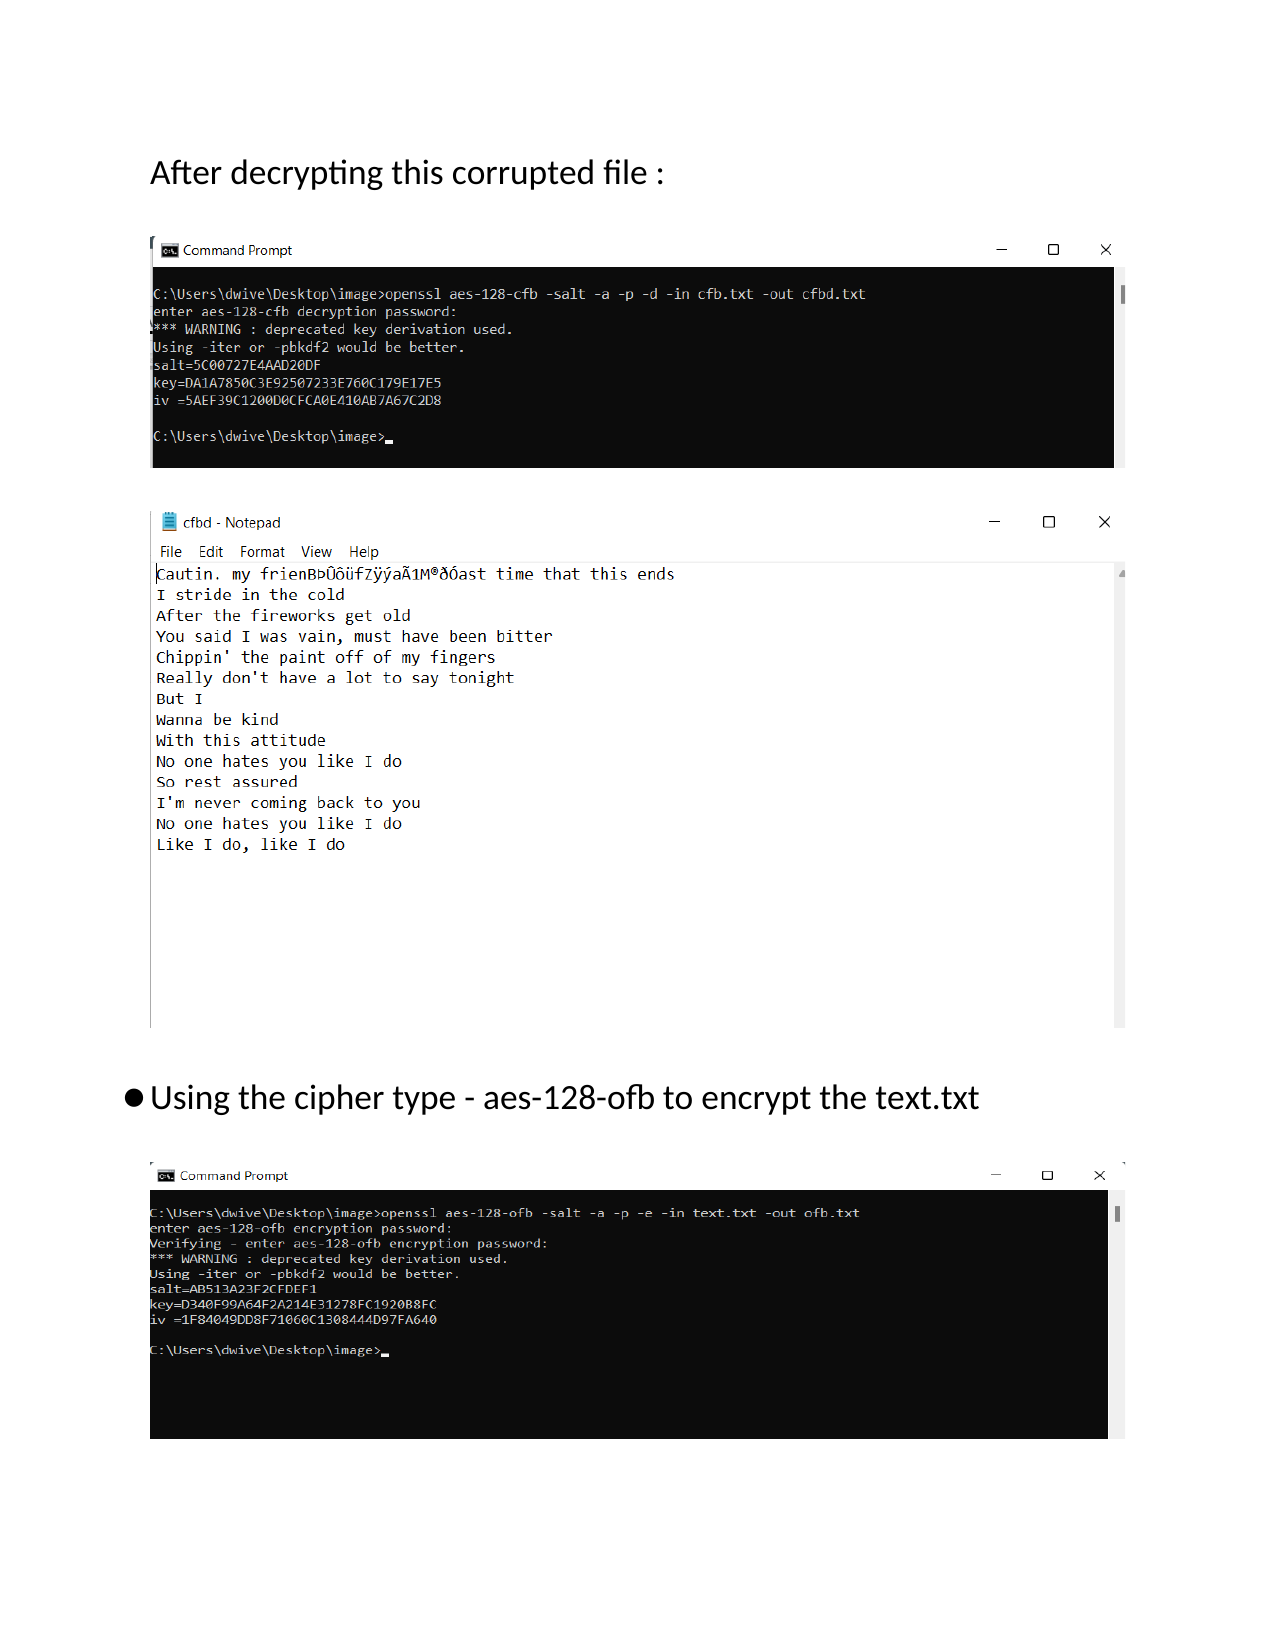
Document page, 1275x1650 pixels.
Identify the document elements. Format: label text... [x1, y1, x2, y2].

picture [150, 236, 1125, 468]
text After decrypting this corrupted file : [150, 150, 1125, 193]
picture [150, 1162, 1125, 1439]
picture [150, 511, 1125, 1028]
list Using the cipher type - aes-128-ofb to encrypt the text.txt [122, 1071, 1125, 1119]
